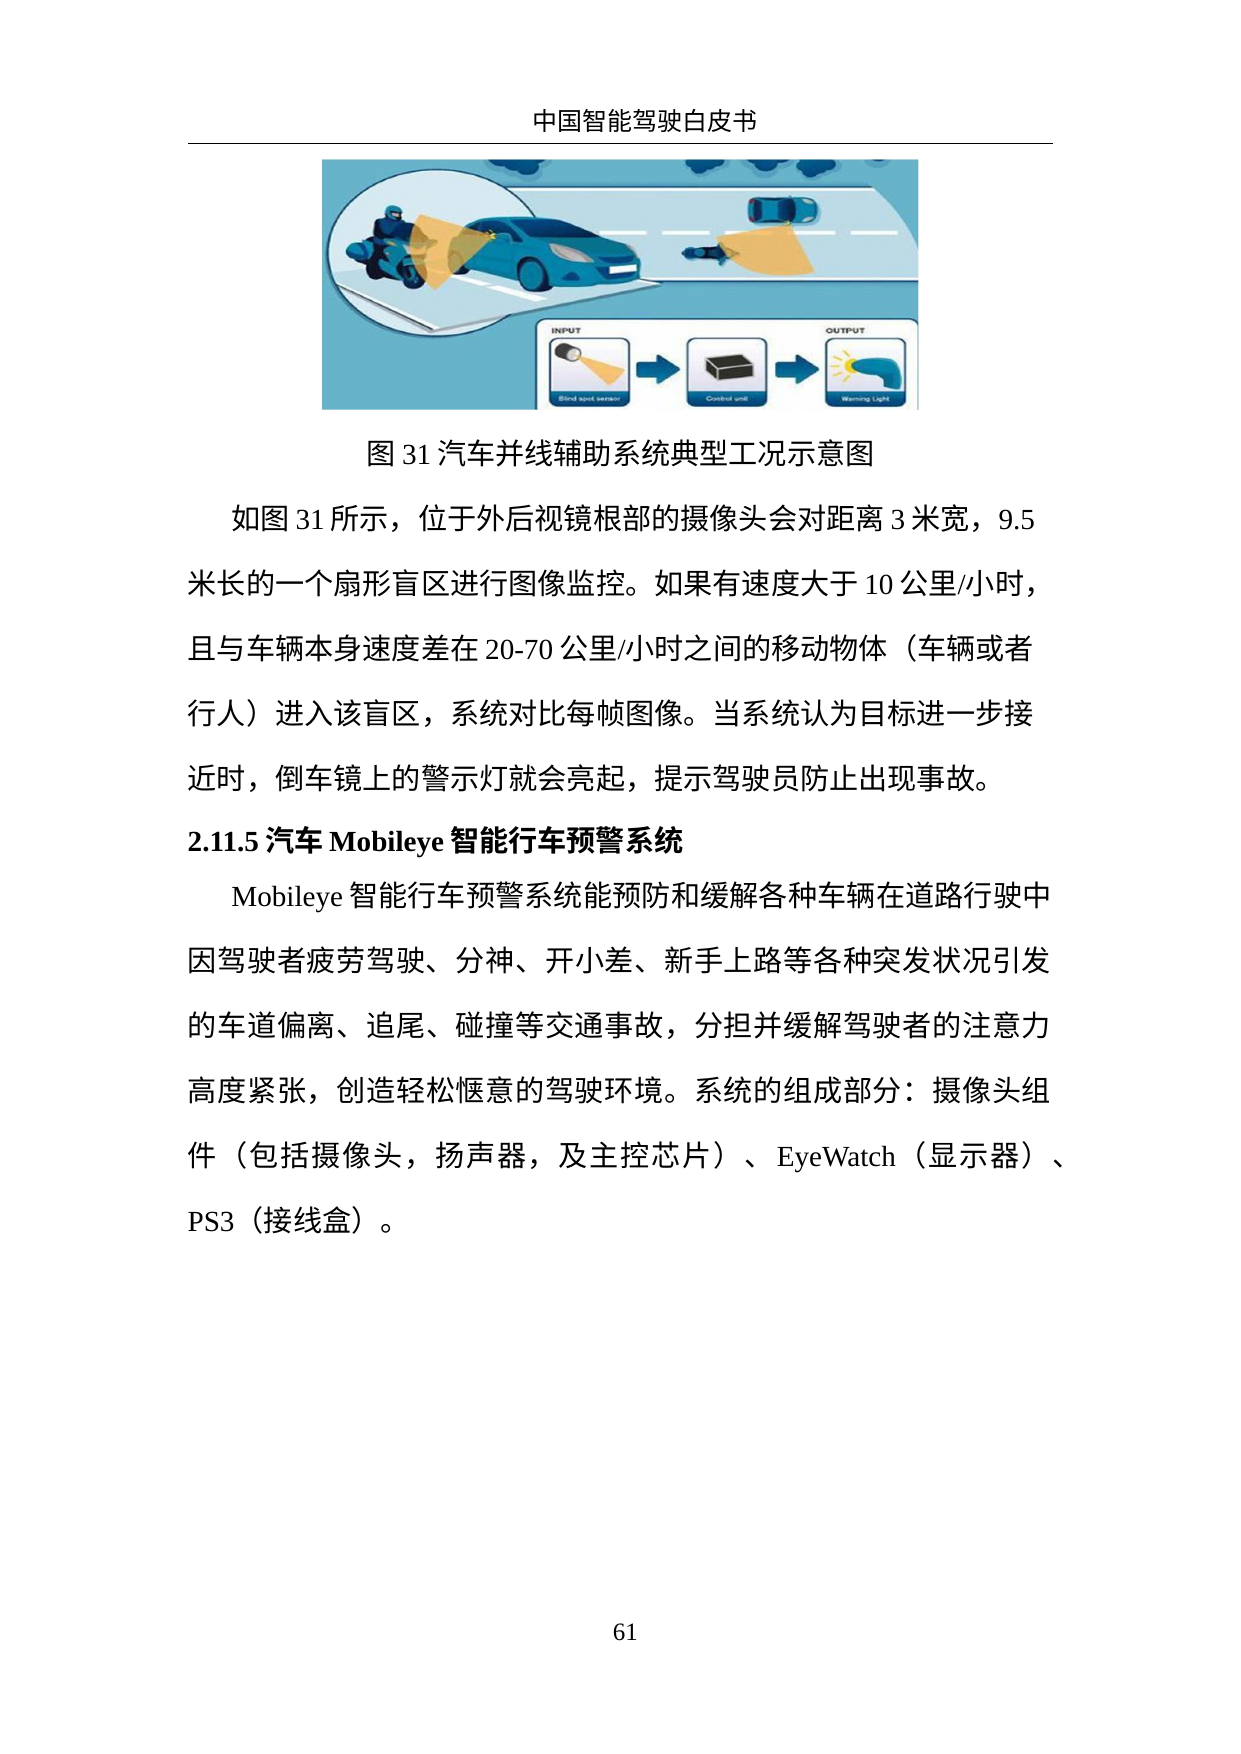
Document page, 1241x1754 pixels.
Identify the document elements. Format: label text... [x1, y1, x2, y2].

text 图 31汽车并线辅助系统典型工况示意图 [187, 419, 1053, 484]
text Mobileye智能行车预警系统能预防和缓解各种车辆在道路行驶中因驾驶者疲劳驾驶、分神、开小差、新手上路等各种突发状况引发的车道偏离、追尾、碰撞等交通事故，分担并缓解驾驶者的注意力高度紧张，创造轻松惬意的驾驶环境。系统的组成部分：摄像头组件（包括摄像头，扬声器，及主控芯片）、EyeWatch（显示器）、PS3（接线盒）。 [187, 861, 1053, 1251]
subtitle 2.11.5汽车Mobileye智能行车预警系统 [187, 809, 1053, 861]
picture [321, 159, 919, 410]
text 如图31所示，位于外后视镜根部的摄像头会对距离3米宽，9.5米长的一个扇形盲区进行图像监控。如果有速度大于10公里/小时，且与车辆本身速度差在20-70公里/小时之间的移动物体（车辆或者行人）进入该盲区，系统对比每帧图像。当系统认为目标进一步接近时，倒车镜上的警示灯就会亮起，提示驾驶员防止出现事故。 [187, 484, 1053, 809]
